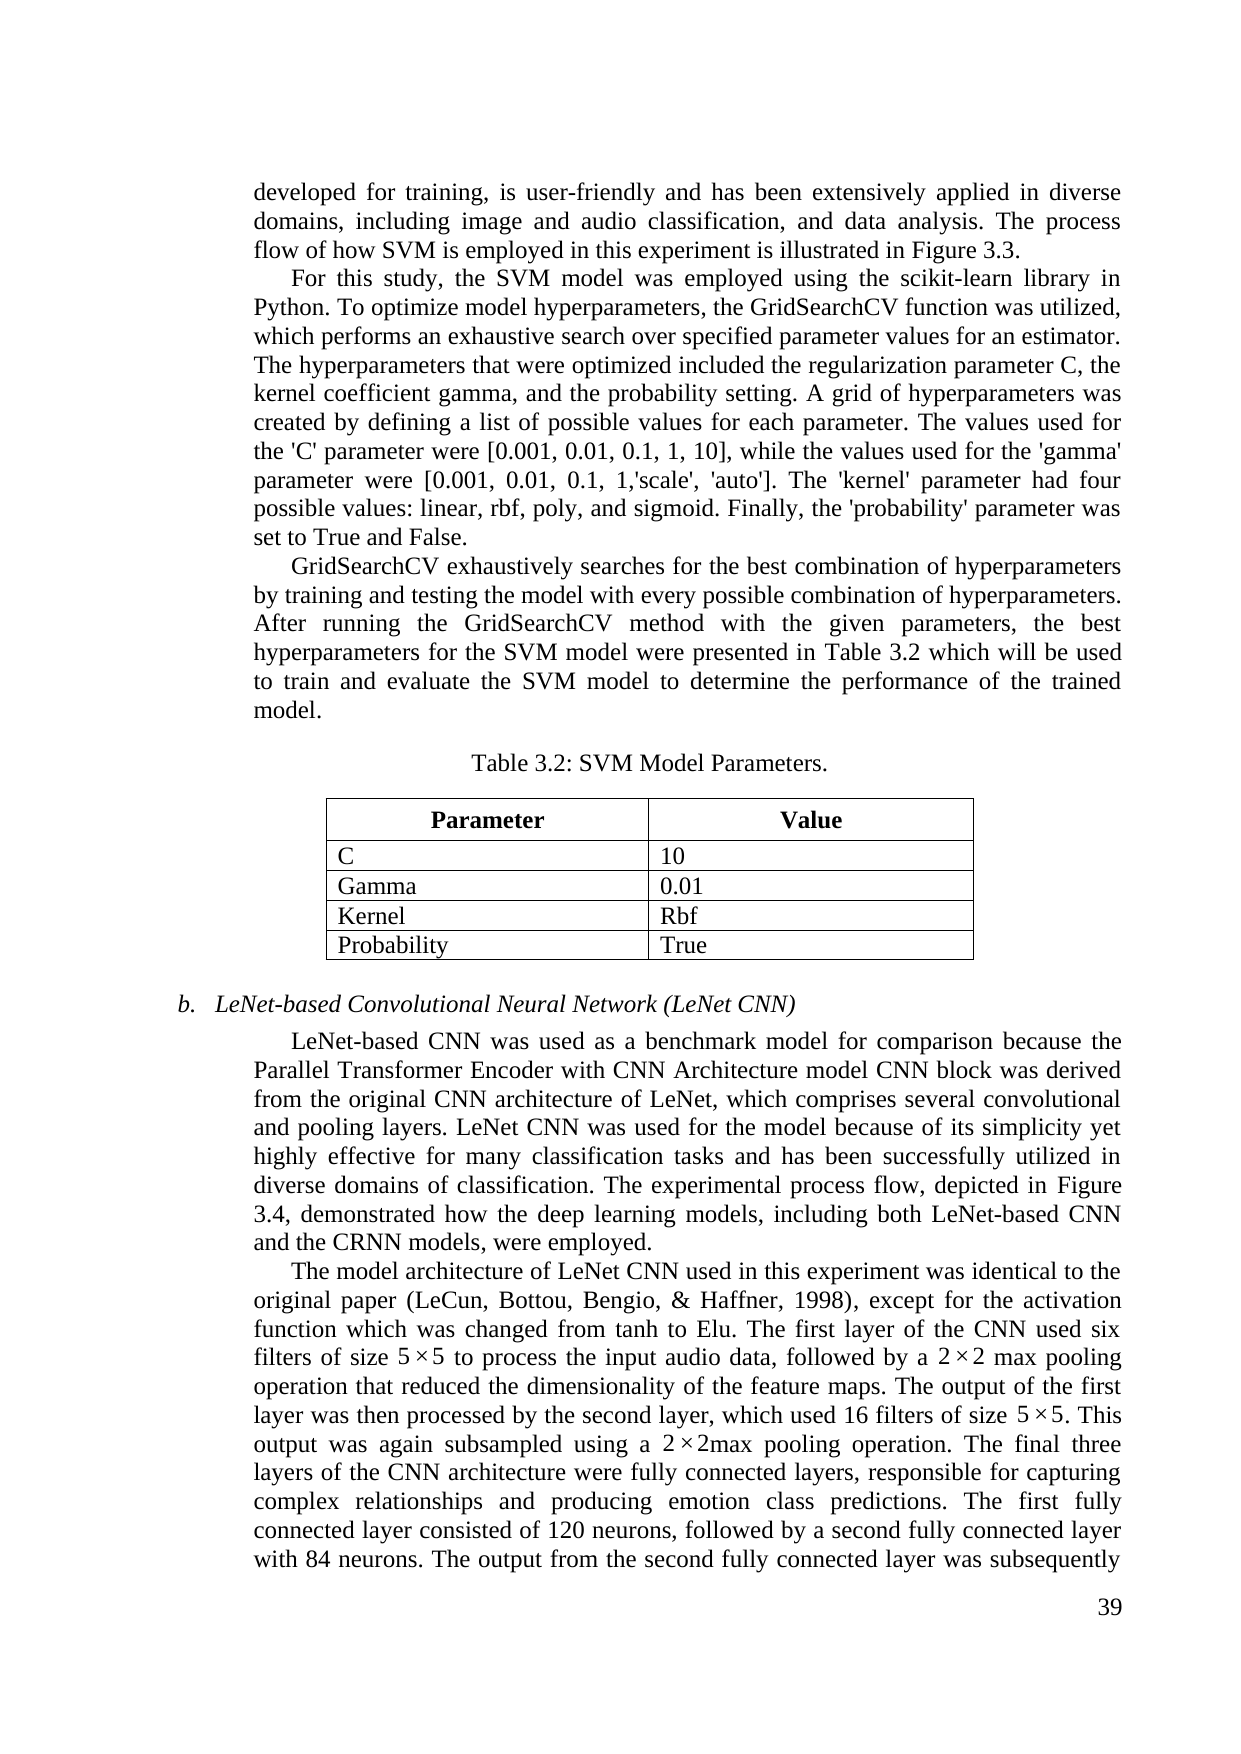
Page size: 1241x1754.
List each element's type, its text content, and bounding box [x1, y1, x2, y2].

table_cell 0.01 [649, 871, 973, 900]
text For this study, the SVM model was employed using the scikit-learn library in Python. To optimize model hyperparameters, the GridSearchCV function was utilized, which performs an exhaustive search over specified parameter values for an estimator. The hyperparameters that were optimized included the regularization parameter C, the kernel coefficient gamma, and the probability setting. A grid of hyperparameters was created by defining a list of possible values for each parameter. The values used for the 'C' parameter were [0.001, 0.01, 0.1, 1, 10], while the values used for the 'gamma' parameter were [0.001, 0.01, 0.1, 1,'scale', 'auto']. The 'kernel' parameter had four possible values: linear, rbf, poly, and sigmoid. Finally, the 'probability' parameter was set to True and False. [253, 263, 1122, 551]
list LeNet-based Convolutional Neural Network (LeNet CNN) [177, 989, 1122, 1018]
table_header Value [649, 799, 973, 840]
table_cell Rbf [649, 901, 973, 929]
table_header Parameter [327, 799, 648, 840]
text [253, 177, 1122, 263]
table_cell Kernel [327, 901, 648, 929]
text Table 3.2: SVM Model Parameters. [177, 748, 1122, 777]
table_cell True [649, 931, 973, 959]
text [253, 1256, 1122, 1572]
table_cell C [327, 841, 648, 870]
table_cell 10 [649, 841, 973, 870]
table_cell Probability [327, 931, 648, 959]
table_cell Gamma [327, 871, 648, 900]
text LeNet-based CNN was used as a benchmark model for comparison because the Parallel Transformer Encoder with CNN Architecture model CNN block was derived from the original CNN architecture of LeNet, which comprises several convolutional and pooling layers. LeNet CNN was used for the model because of its simplicity yet highly effective for many classification tasks and has been successfully utilized in diverse domains of classification. The experimental process flow, depicted in Figure 3.4, demonstrated how the deep learning models, including both LeNet-based CNN and the CRNN models, were employed. [253, 1026, 1122, 1256]
text GridSearchCV exhaustively searches for the best combination of hyperparameters by training and testing the model with every possible combination of hyperparameters. After running the GridSearchCV method with the given parameters, the best hyperparameters for the SVM model were presented in Table 3.2 which will be used to train and evaluate the SVM model to determine the performance of the trained model. [253, 551, 1122, 723]
